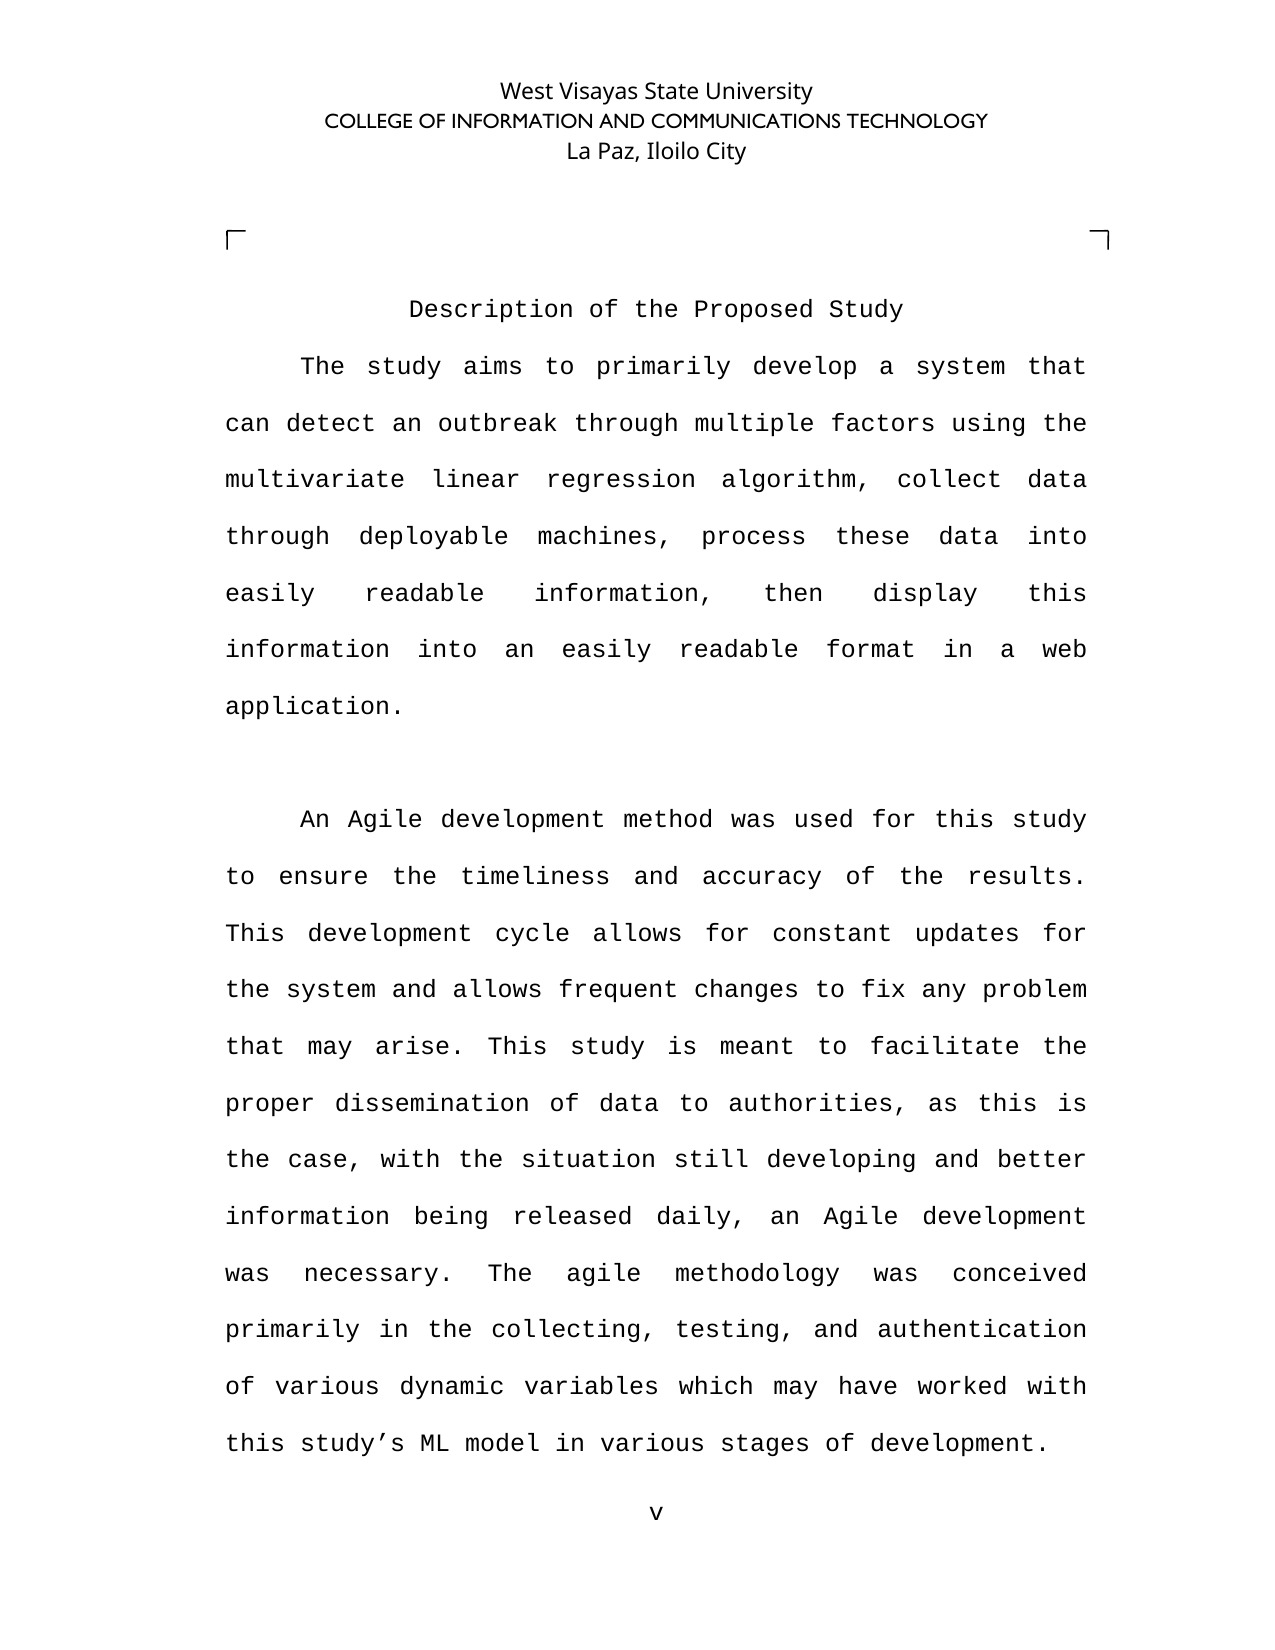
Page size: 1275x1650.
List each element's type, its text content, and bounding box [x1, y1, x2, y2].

text The study aims to primarily develop a system that can detect an outbreak through multiple factors using the multivariate linear regression algorithm, collect data through deployable machines, process these data into easily readable information, then display this information into an easily readable format in a web application. [225, 353, 1087, 722]
subtitle Description of the Proposed Study [225, 297, 1087, 325]
text An Agile development method was used for this study to ensure the timeliness and accuracy of the results. This development cycle allows for constant updates for the system and allows frequent changes to fix any problem that may arise. This study is meant to facilitate the proper dissemination of data to authorities, as this is the case, with the situation still developing and better information being released daily, an Agile development was necessary. The agile methodology was conceived primarily in the collecting, testing, and authentication of various dynamic variables which may have worked with this study’s ML model in various stages of development. [225, 807, 1087, 1458]
